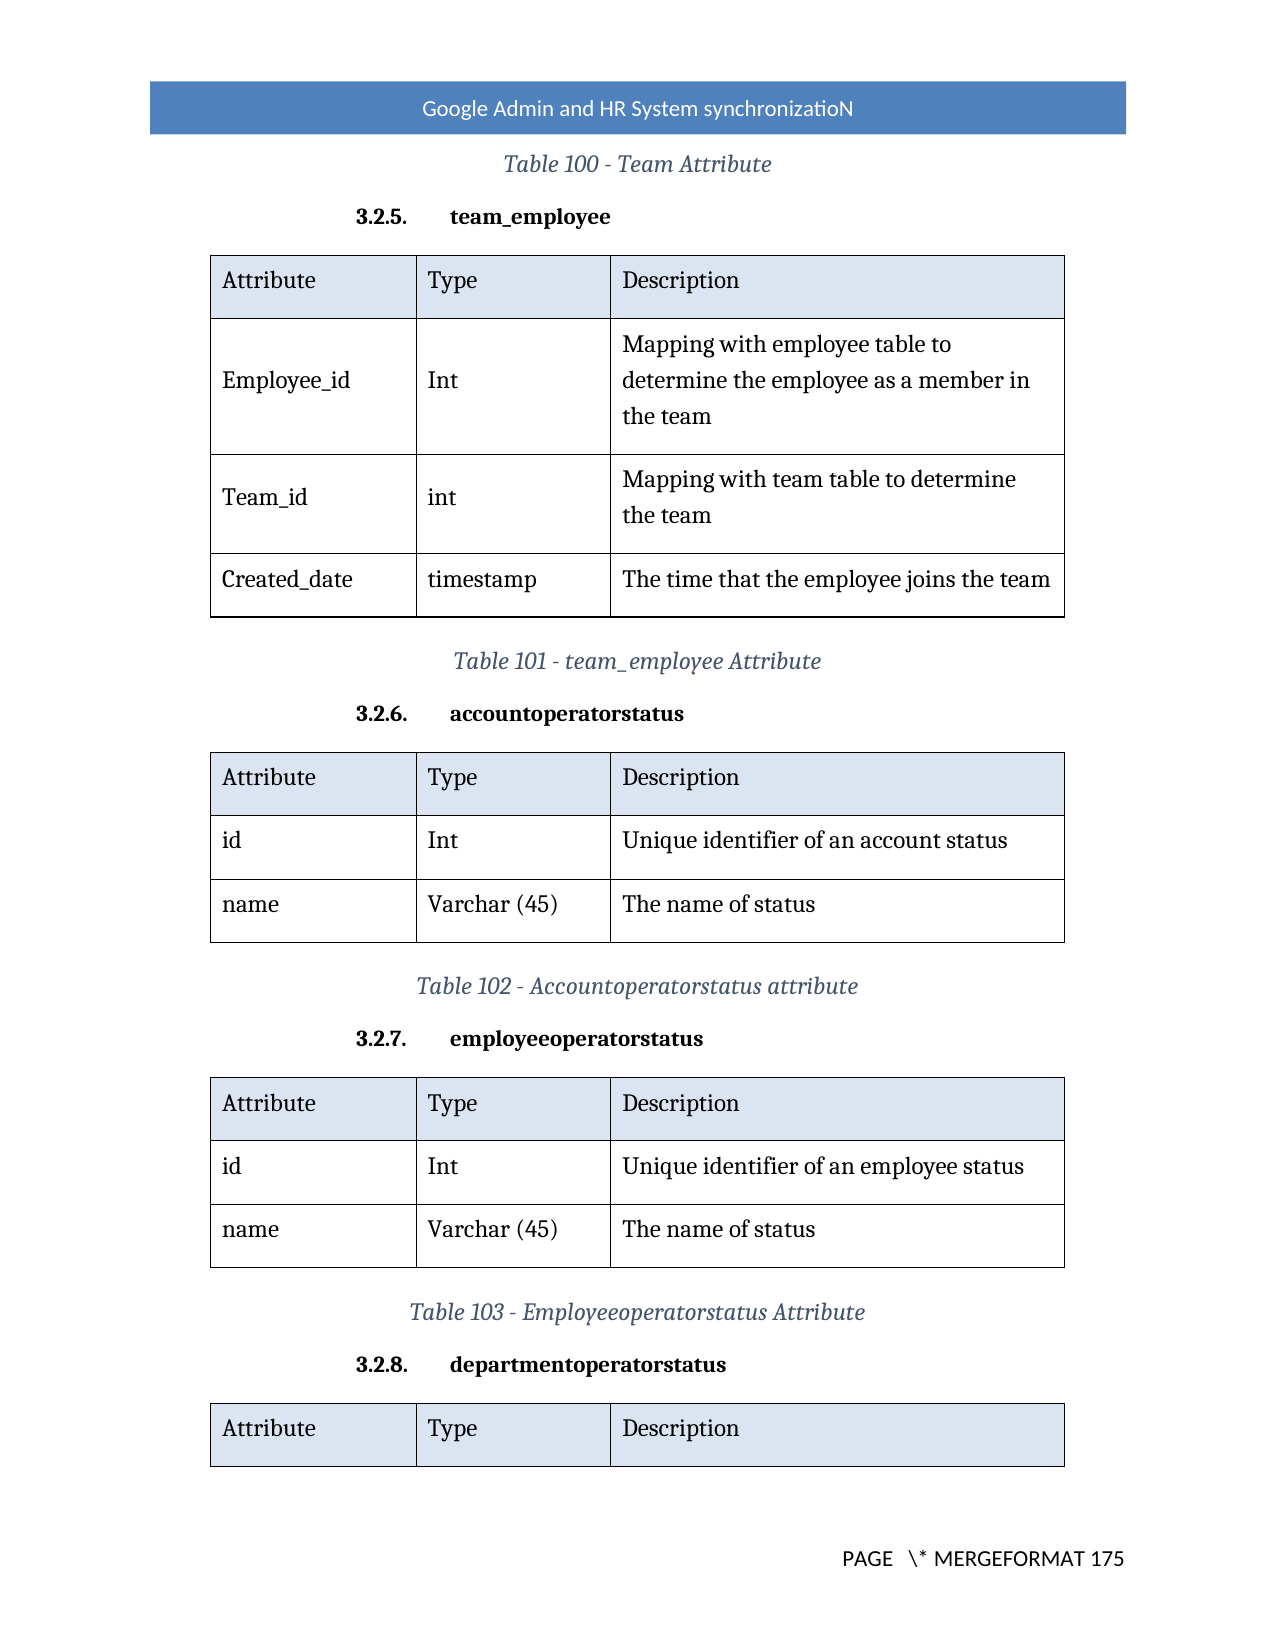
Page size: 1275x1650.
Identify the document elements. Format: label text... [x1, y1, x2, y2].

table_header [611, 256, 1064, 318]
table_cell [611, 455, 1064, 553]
subtitle accountoperatorstatus [356, 701, 1125, 727]
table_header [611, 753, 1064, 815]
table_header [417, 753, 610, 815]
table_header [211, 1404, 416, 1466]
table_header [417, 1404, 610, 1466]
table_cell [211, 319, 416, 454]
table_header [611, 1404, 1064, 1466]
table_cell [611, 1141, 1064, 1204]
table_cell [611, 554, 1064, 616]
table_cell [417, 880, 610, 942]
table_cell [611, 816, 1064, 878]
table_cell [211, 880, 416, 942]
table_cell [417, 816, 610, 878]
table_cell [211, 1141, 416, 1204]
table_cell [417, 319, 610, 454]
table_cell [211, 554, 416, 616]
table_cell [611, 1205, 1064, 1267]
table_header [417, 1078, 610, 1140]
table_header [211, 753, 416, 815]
subtitle team_employee [356, 204, 1125, 230]
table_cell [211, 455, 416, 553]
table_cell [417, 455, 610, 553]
subtitle employeeoperatorstatus [356, 1026, 1125, 1052]
subtitle departmentoperatorstatus [356, 1351, 1125, 1378]
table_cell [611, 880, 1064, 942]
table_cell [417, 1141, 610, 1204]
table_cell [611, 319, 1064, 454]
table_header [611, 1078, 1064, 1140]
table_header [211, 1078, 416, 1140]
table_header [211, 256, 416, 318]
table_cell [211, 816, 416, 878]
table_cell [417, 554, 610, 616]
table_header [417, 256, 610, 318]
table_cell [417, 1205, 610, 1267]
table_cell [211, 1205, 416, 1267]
